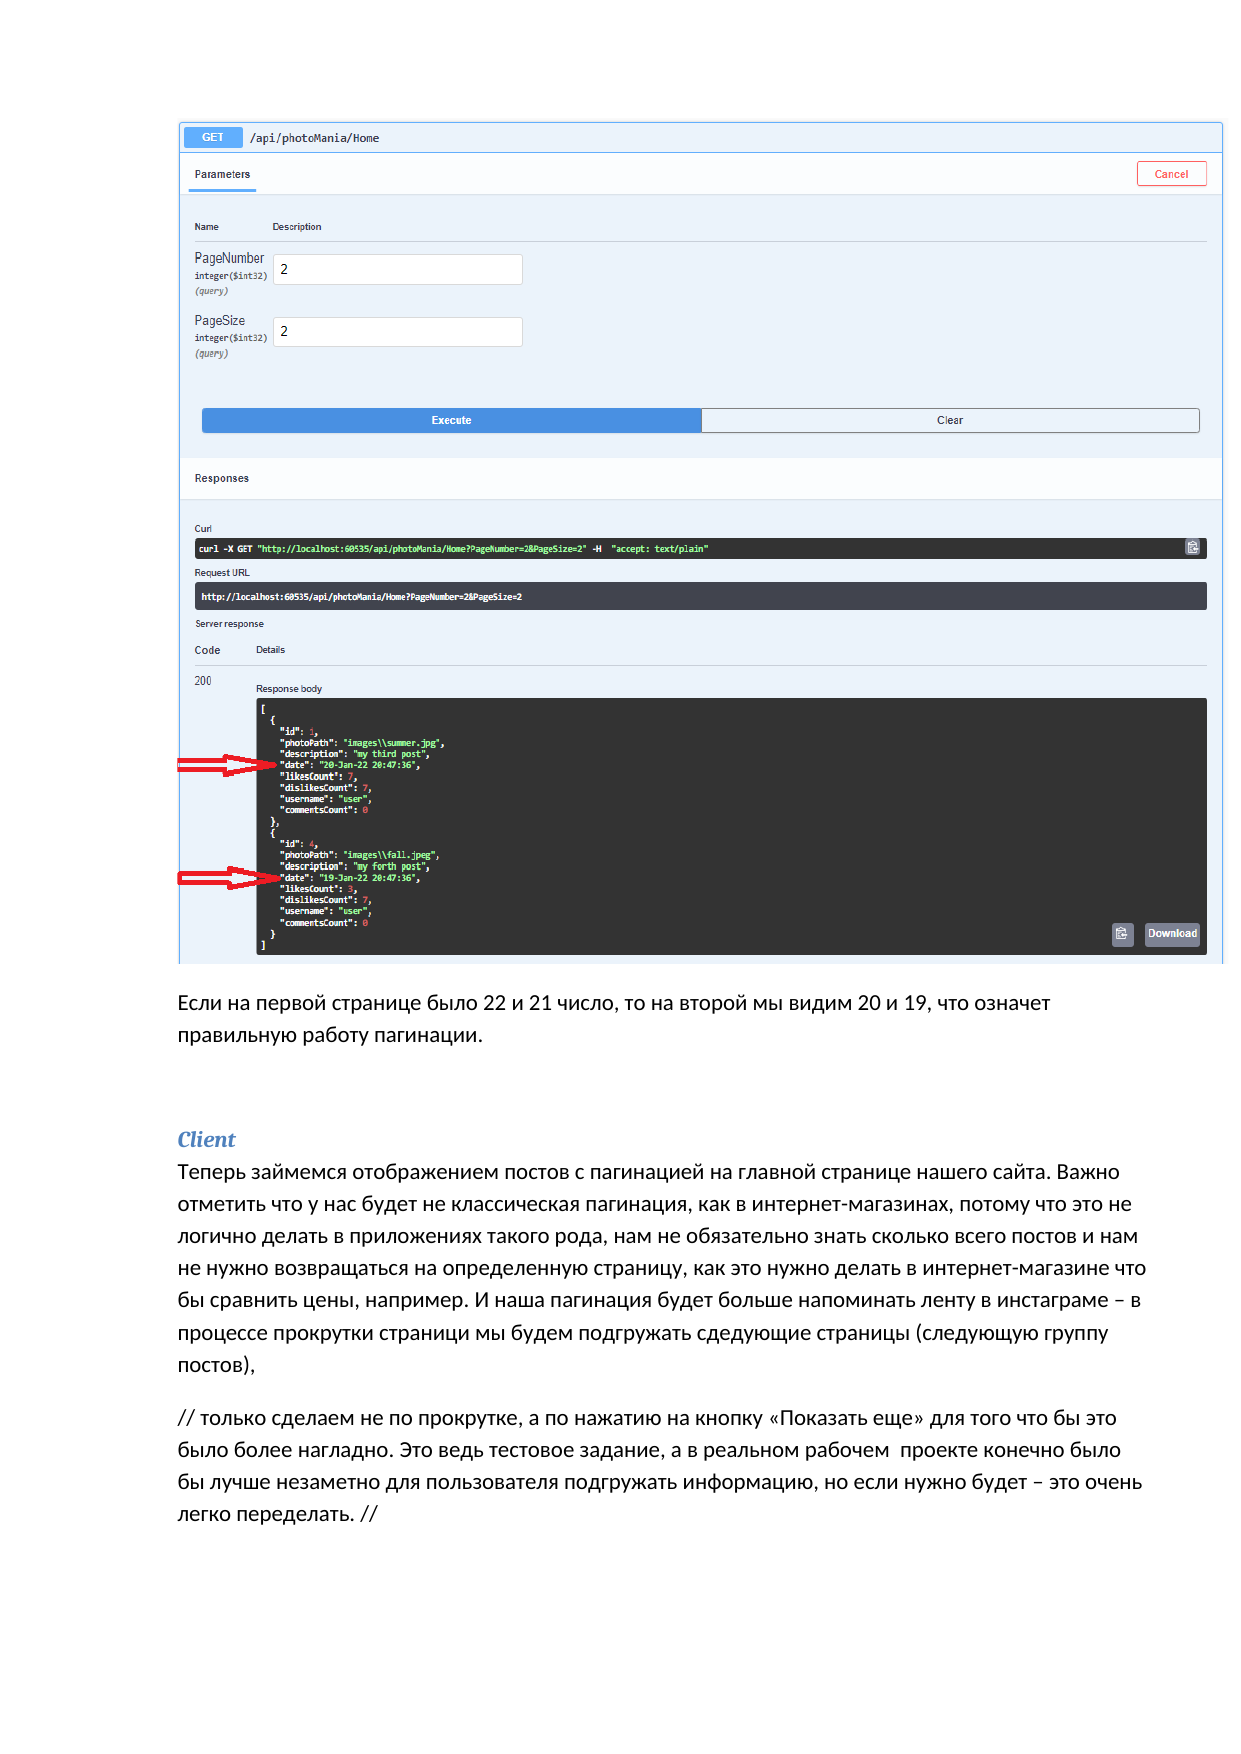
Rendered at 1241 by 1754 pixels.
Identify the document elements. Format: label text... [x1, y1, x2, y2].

picture [177, 118, 1229, 964]
text Теперь займемся отображением постов с пагинацией на главной странице нашего сайта. Важно отметить что у нас будет не классическая пагинация, как в интернет-магазинах, потому что это не логично делать в приложениях такого рода, нам не обязательно знать сколько всего постов и нам не нужно возвращаться на определенную страницу, как это нужно делать в интернет-магазине что бы сравнить цены, например. И наша пагинация будет больше напоминать ленту в инстаграме – в процессе прокрутки страници мы будем подгружать сдедующие страницы (следующую группу постов), [177, 1157, 1152, 1378]
text // только сделаем не по прокрутке, а по нажатию на кнопку «Показать еще» для того что бы это было более нагладно. Это ведь тестовое задание, а в реальном рабочем проекте конечно было бы лучше незаметно для пользователя подгружать информацию, но если нужно будет – это очень легко переделать. // [177, 1403, 1152, 1528]
text Если на первой странице было 22 и 21 число, то на второй мы видим 20 и 19, что означет правильную работу пагинации. [177, 988, 1152, 1049]
subtitle Client [177, 1127, 1152, 1153]
